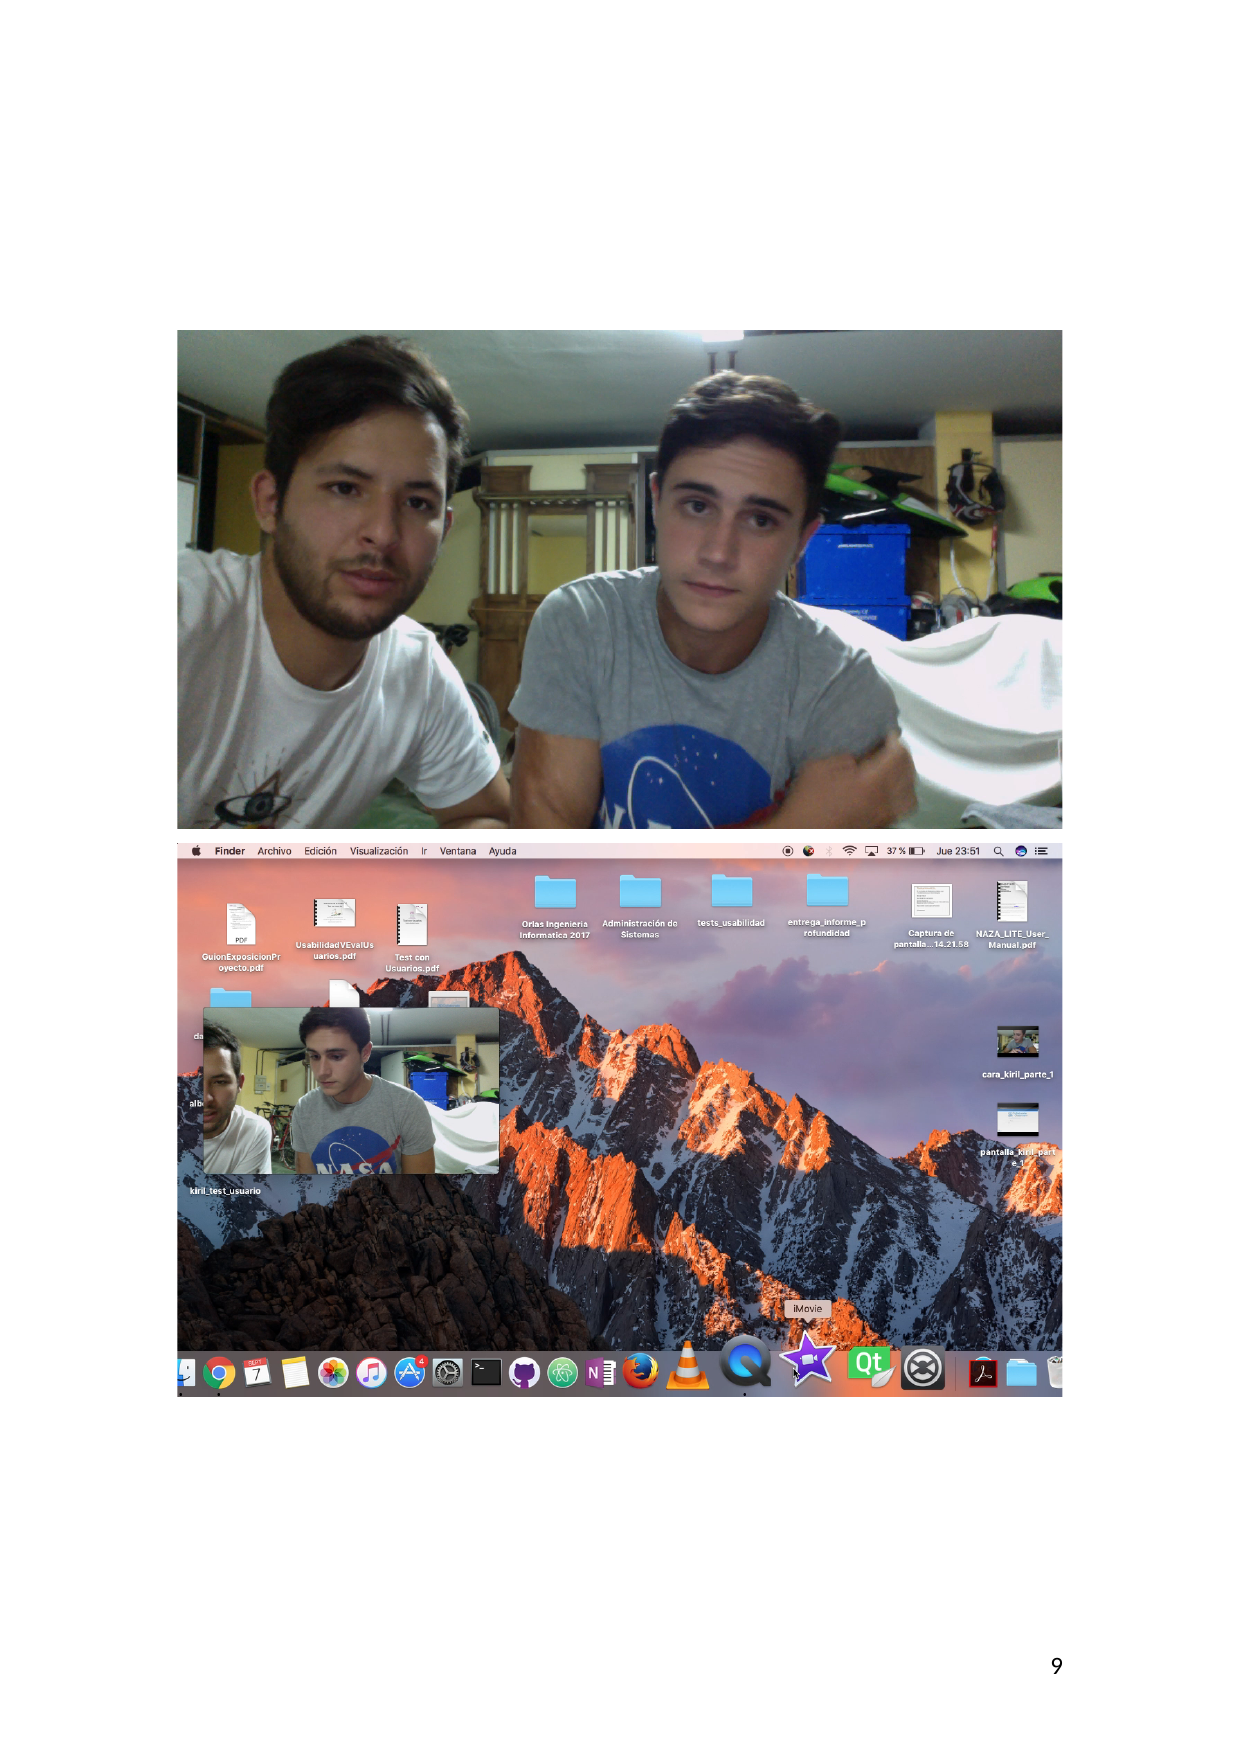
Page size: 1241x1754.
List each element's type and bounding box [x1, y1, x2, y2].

picture [177, 843, 1063, 1397]
picture [177, 330, 1063, 829]
